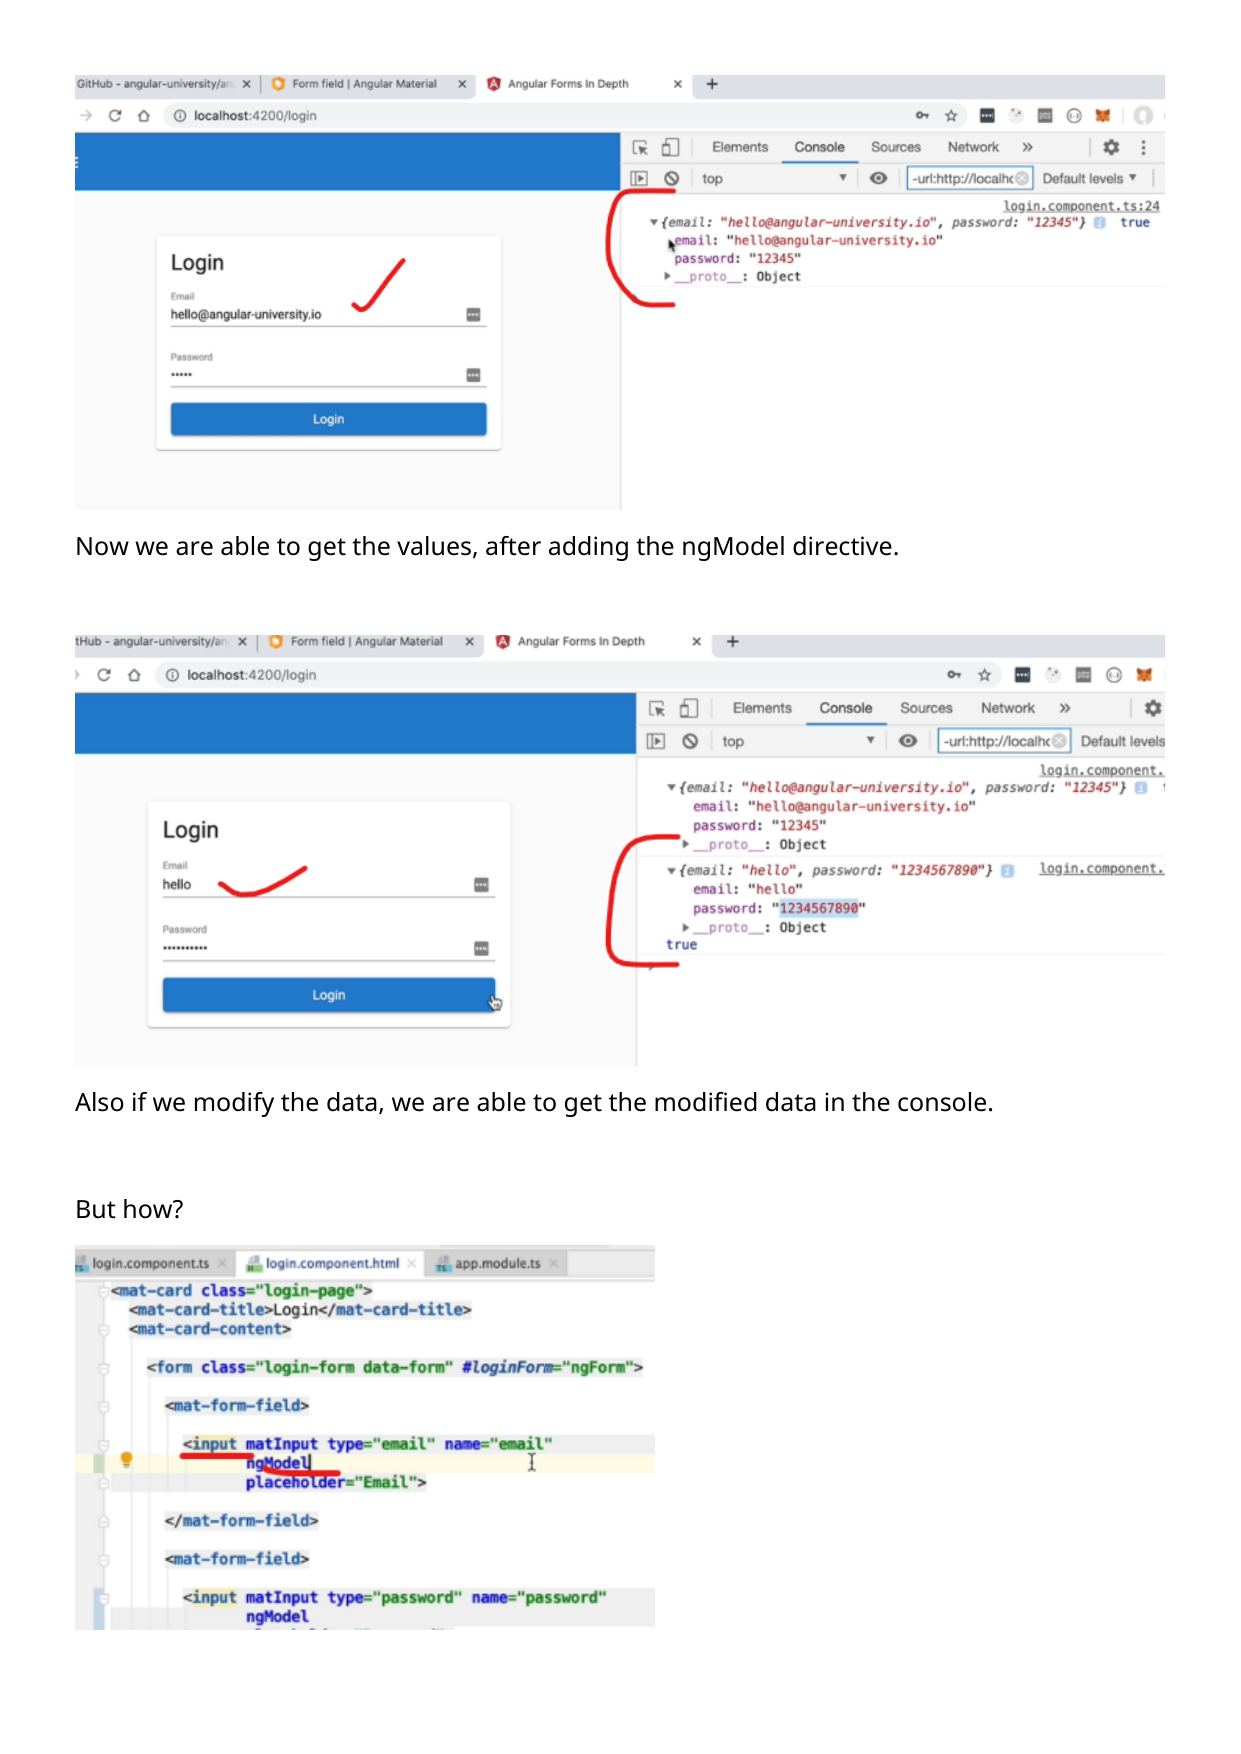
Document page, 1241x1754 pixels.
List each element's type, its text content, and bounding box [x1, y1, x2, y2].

picture [75, 635, 1166, 1067]
picture [75, 75, 1166, 510]
picture [75, 1245, 655, 1630]
text Also if we modify the data, we are able to get the modified data in the console. [75, 1085, 1165, 1119]
text Now we are able to get the values, after adding the ngModel directive. [75, 529, 1165, 563]
text But how? [75, 1192, 1165, 1226]
